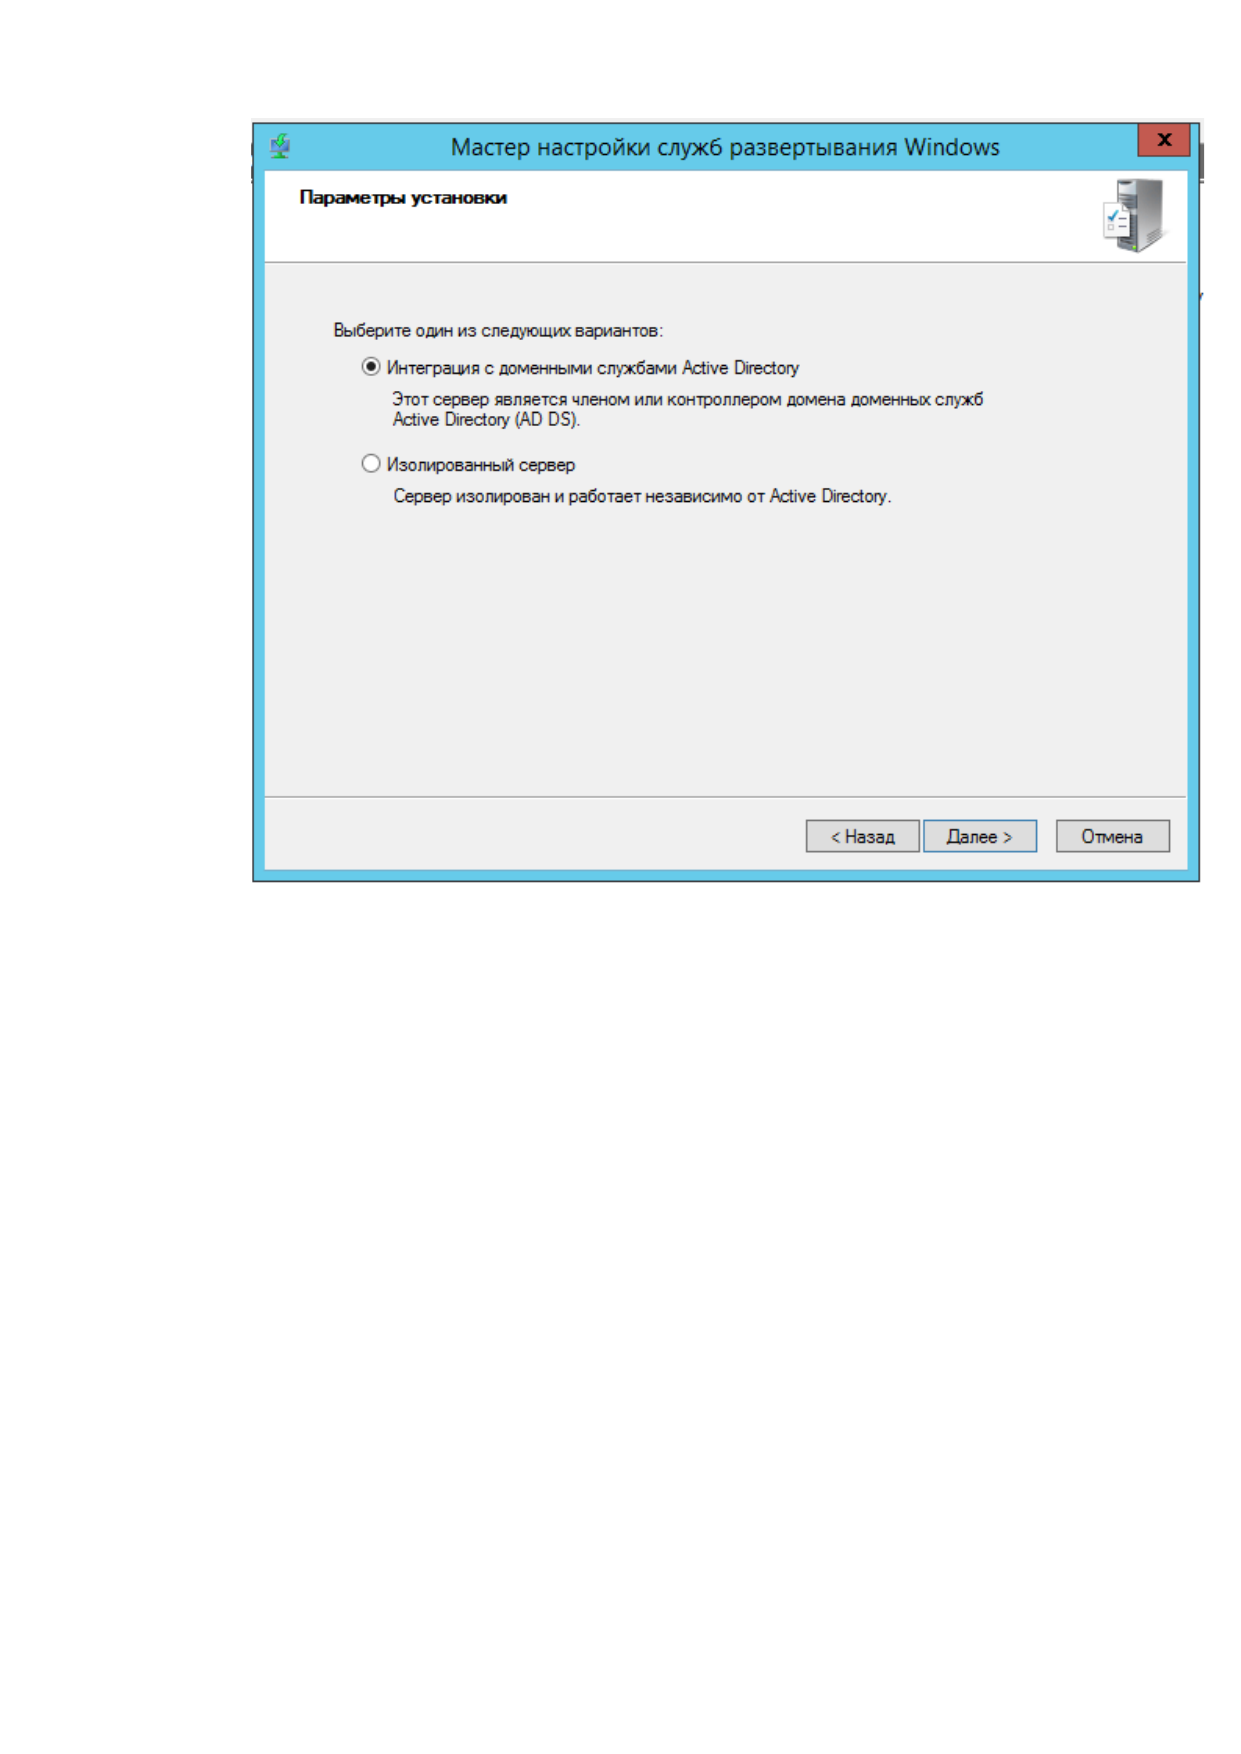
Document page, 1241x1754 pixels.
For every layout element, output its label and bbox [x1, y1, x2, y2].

picture [251, 118, 1205, 884]
